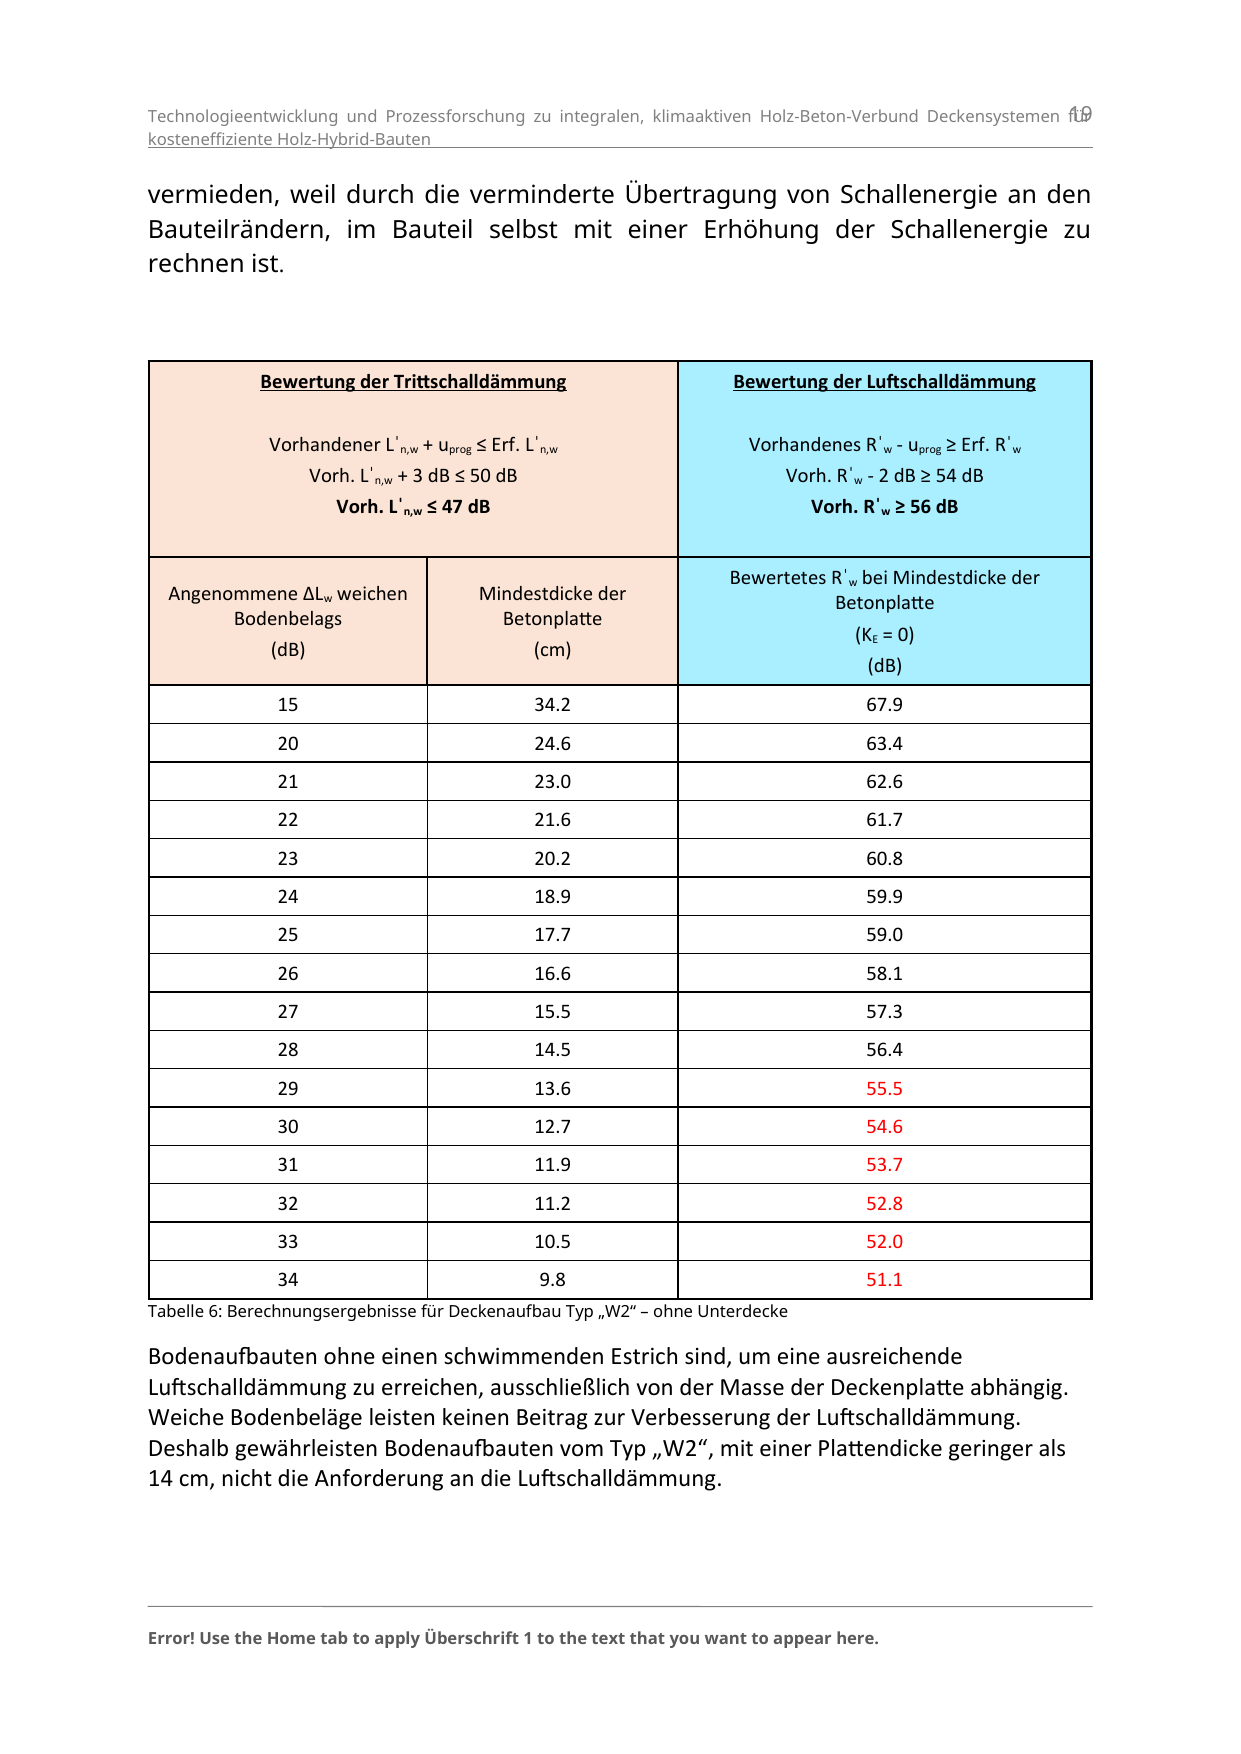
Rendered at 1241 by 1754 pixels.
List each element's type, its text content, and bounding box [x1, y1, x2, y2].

table_cell 11.2 [428, 1184, 677, 1221]
table_cell 20.2 [428, 839, 677, 876]
table_cell 53.7 [679, 1146, 1090, 1183]
table_cell 23.0 [428, 763, 677, 800]
table_cell 15 [150, 686, 427, 723]
table_cell 21 [150, 763, 427, 800]
table_cell 27 [150, 993, 427, 1030]
table_cell 26 [150, 954, 427, 991]
table_cell 51.1 [679, 1261, 1090, 1298]
table_cell 15.5 [428, 993, 677, 1030]
table_cell 23 [150, 839, 427, 876]
table_cell 59.0 [679, 916, 1090, 953]
table_cell 11.9 [428, 1146, 677, 1183]
table_cell 13.6 [428, 1069, 677, 1106]
table_cell 25 [150, 916, 427, 953]
table_cell 52.8 [679, 1184, 1090, 1221]
table_cell 18.9 [428, 878, 677, 915]
table_cell 34.2 [428, 686, 677, 723]
table_cell 67.9 [679, 686, 1090, 723]
table_cell 12.7 [428, 1108, 677, 1145]
table_cell 31 [150, 1146, 427, 1183]
table_cell 52.0 [679, 1223, 1090, 1260]
table_cell 14.5 [428, 1031, 677, 1068]
table_header Bewertung der Luftschalldämmung Vorhandenes Rˈw - uprog ≥ Erf. Rˈw Vorh. Rˈw - 2 dB ≥ 54 dB Vorh. Rˈw ≥ 56 dB [679, 362, 1090, 556]
table_cell 20 [150, 724, 427, 761]
table_cell 10.5 [428, 1223, 677, 1260]
table_cell 16.6 [428, 954, 677, 991]
table_cell 59.9 [679, 878, 1090, 915]
text Bodenaufbauten ohne einen schwimmenden Estrich sind, um eine ausreichende Luftschalldämmung zu erreichen, ausschließlich von der Masse der Deckenplatte abhängig. Weiche Bodenbeläge leisten keinen Beitrag zur Verbesserung der Luftschalldämmung. Deshalb gewährleisten Bodenaufbauten vom Typ „W2“, mit einer Plattendicke geringer als 14 cm, nicht die Anforderung an die Luftschalldämmung. [148, 1341, 1092, 1493]
table_cell 56.4 [679, 1031, 1090, 1068]
table_cell 58.1 [679, 954, 1090, 991]
table_cell 63.4 [679, 724, 1090, 761]
table_cell 32 [150, 1184, 427, 1221]
table_cell Bewertetes Rˈw bei Mindestdicke der Betonplatte (KE = 0) (dB) [679, 558, 1090, 684]
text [148, 177, 1092, 279]
table_cell 22 [150, 801, 427, 838]
table_cell 61.7 [679, 801, 1090, 838]
table_cell 33 [150, 1223, 427, 1260]
table_cell 57.3 [679, 993, 1090, 1030]
table_cell 9.8 [428, 1261, 677, 1298]
table_cell 24.6 [428, 724, 677, 761]
table_header Bewertung der Trittschalldämmung Vorhandener Lˈn,w + uprog ≤ Erf. Lˈn,w Vorh. Lˈn,w + 3 dB ≤ 50 dB Vorh. Lˈn,w ≤ 47 dB [150, 362, 677, 556]
table_cell Angenommene ΔLw weichen Bodenbelags (dB) [150, 558, 426, 684]
table_cell 34 [150, 1261, 427, 1298]
table_cell 24 [150, 878, 427, 915]
table_cell 54.6 [679, 1108, 1090, 1145]
table_cell Mindestdicke der Betonplatte (cm) [428, 558, 677, 684]
table_cell 55.5 [679, 1069, 1090, 1106]
table_cell 60.8 [679, 839, 1090, 876]
table_cell 21.6 [428, 801, 677, 838]
table_cell 30 [150, 1108, 427, 1145]
table_cell 17.7 [428, 916, 677, 953]
table_cell 29 [150, 1069, 427, 1106]
table_cell 62.6 [679, 763, 1090, 800]
table_cell 28 [150, 1031, 427, 1068]
